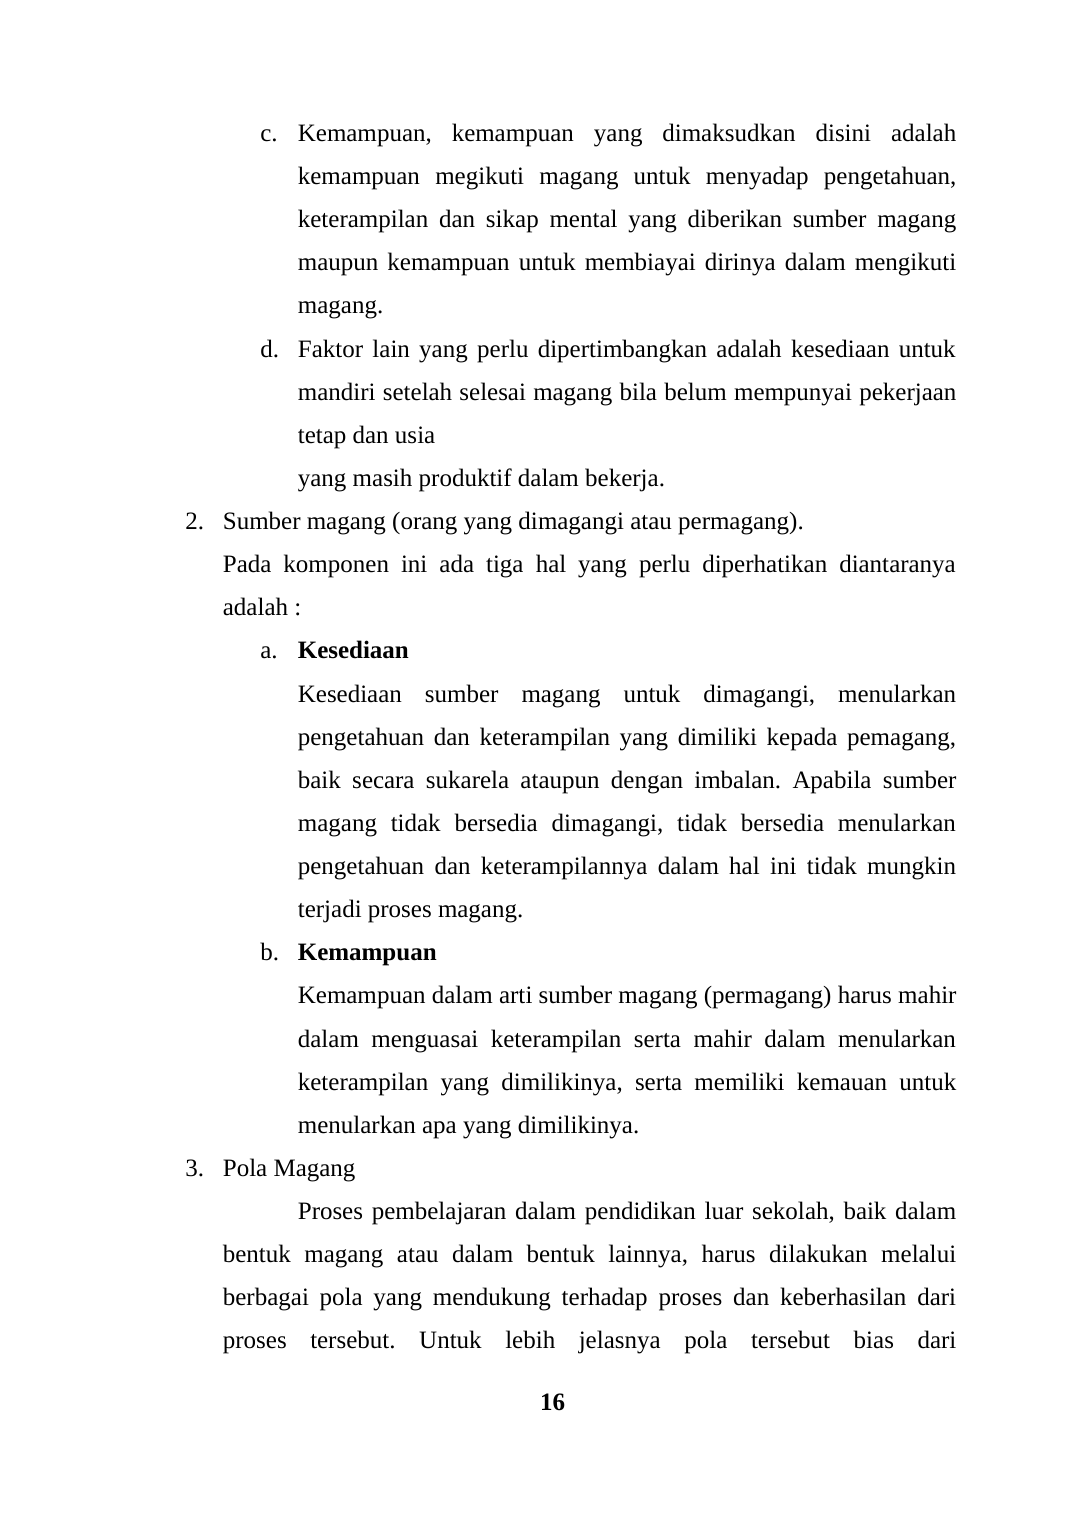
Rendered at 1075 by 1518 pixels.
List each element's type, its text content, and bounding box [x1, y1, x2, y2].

list yang masih produktif dalam bekerja. [298, 463, 957, 492]
list Pada komponen ini ada tiga hal yang perlu diperhatikan diantaranya adalah : [223, 549, 957, 621]
list Kemampuan [260, 937, 957, 966]
list Sumber magang (orang yang dimagangi atau permagang). [185, 506, 957, 535]
list Kemampuan dalam arti sumber magang (permagang) harus mahir dalam menguasai keterampilan serta mahir dalam menularkan keterampilan yang dimilikinya, serta memiliki kemauan untuk menularkan apa yang dimilikinya. [298, 981, 957, 1139]
list Faktor lain yang perlu dipertimbangkan adalah kesediaan untuk mandiri setelah selesai magang bila belum mempunyai pekerjaan tetap dan usia [260, 334, 957, 449]
list Kesediaan [260, 636, 957, 664]
list Kesediaan sumber magang untuk dimagangi, menularkan pengetahuan dan keterampilan yang dimiliki kepada pemagang, baik secara sukarela ataupun dengan imbalan. Apabila sumber magang tidak bersedia dimagangi, tidak bersedia menularkan pengetahuan dan keterampilannya dalam hal ini tidak mungkin terjadi proses magang. [298, 679, 957, 923]
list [223, 1196, 957, 1354]
list Kemampuan, kemampuan yang dimaksudkan disini adalah kemampuan megikuti magang untuk menyadap pengetahuan, keterampilan dan sikap mental yang diberikan sumber magang maupun kemampuan untuk membiayai dirinya dalam mengikuti magang. [260, 118, 957, 319]
list Pola Magang [185, 1153, 957, 1182]
